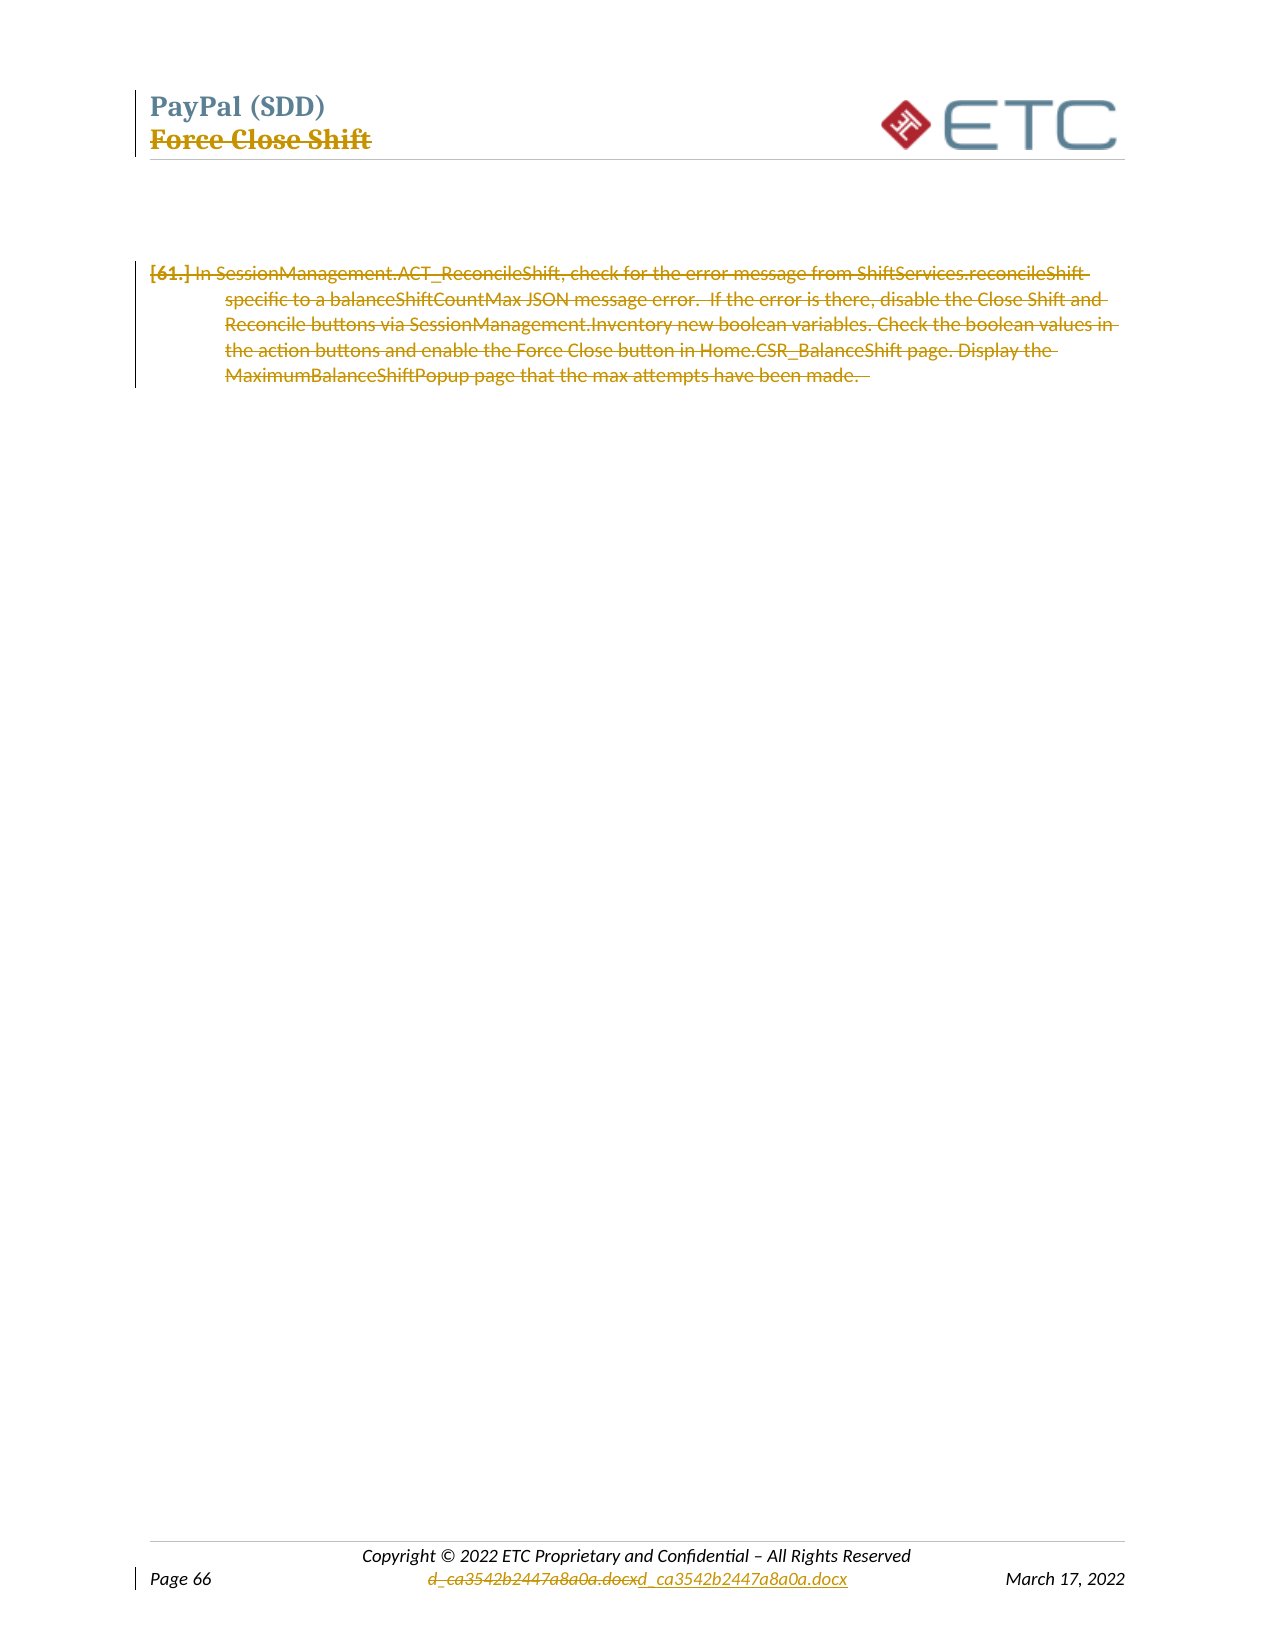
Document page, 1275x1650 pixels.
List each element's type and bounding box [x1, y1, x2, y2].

picture [881, 100, 1117, 150]
